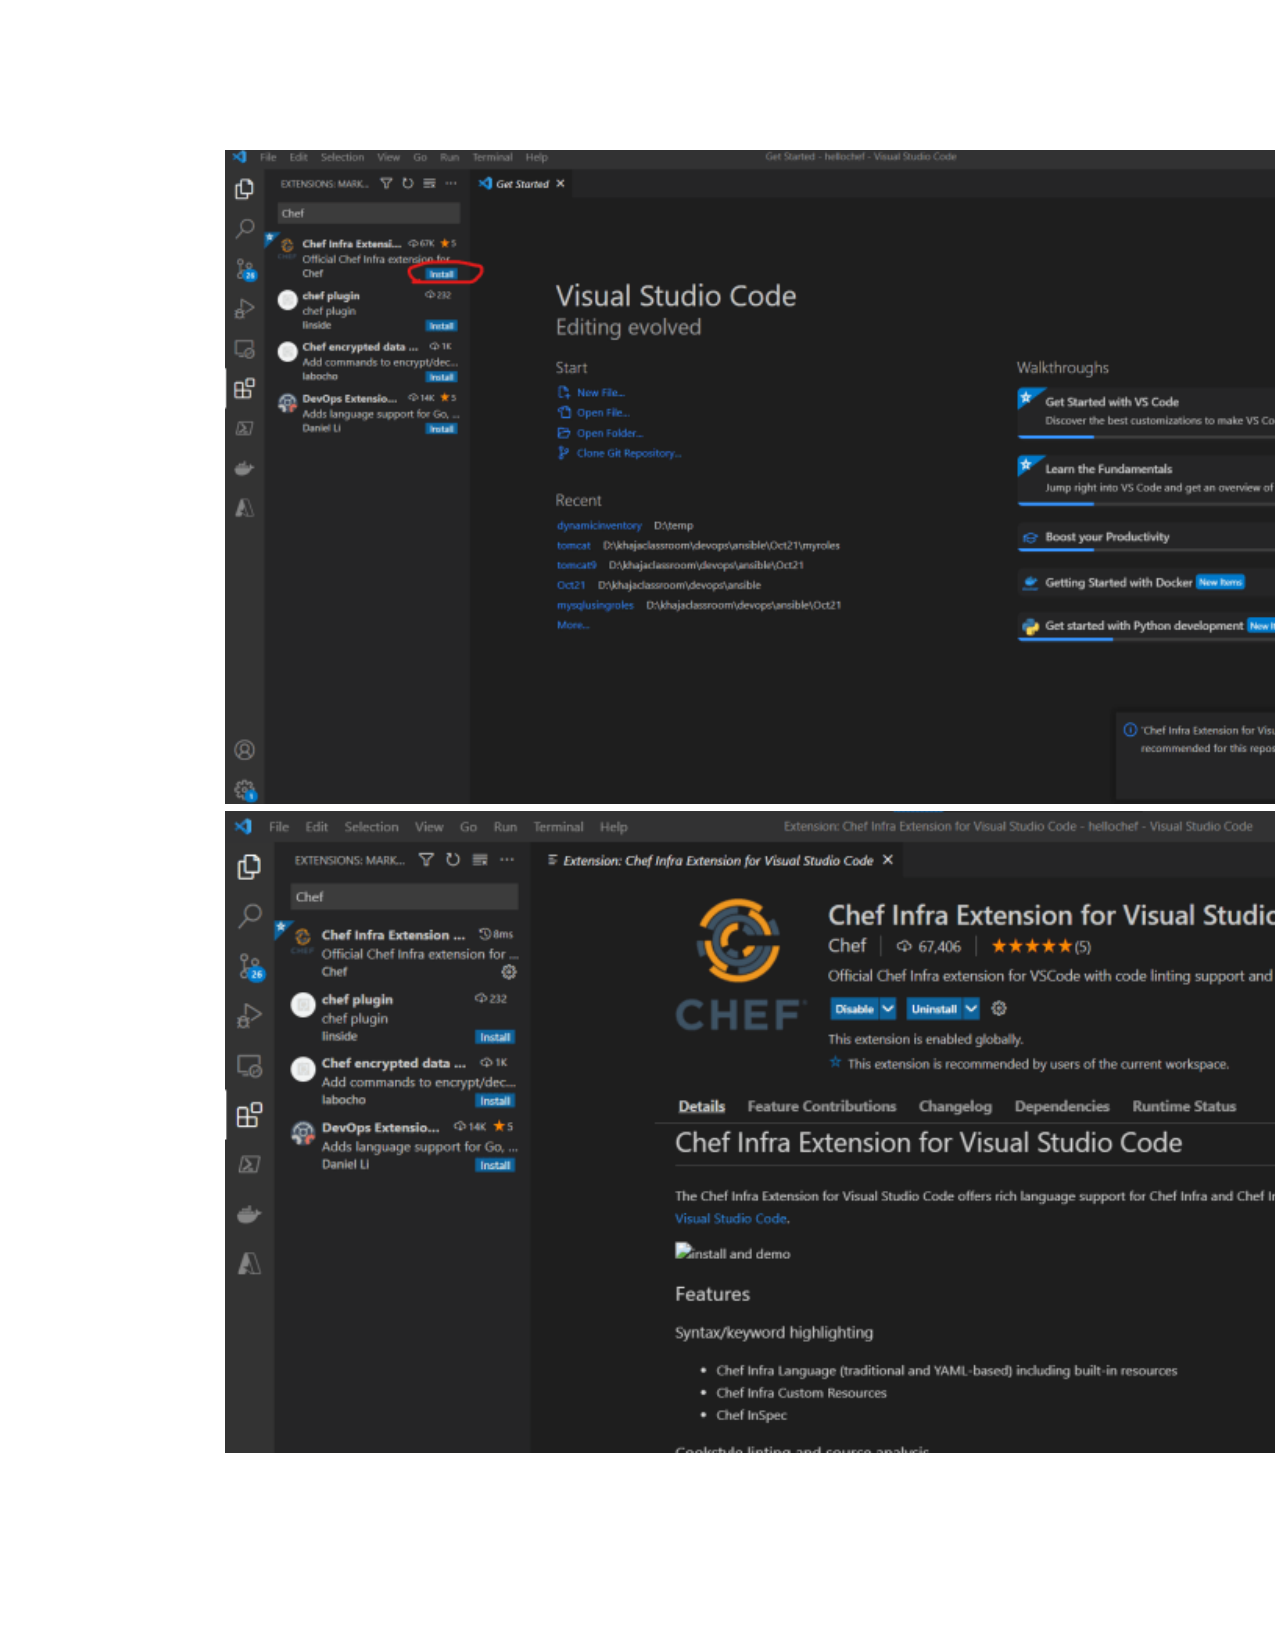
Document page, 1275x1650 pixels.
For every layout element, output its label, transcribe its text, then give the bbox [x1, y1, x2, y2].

picture [225, 150, 1275, 804]
picture [225, 811, 1275, 1453]
